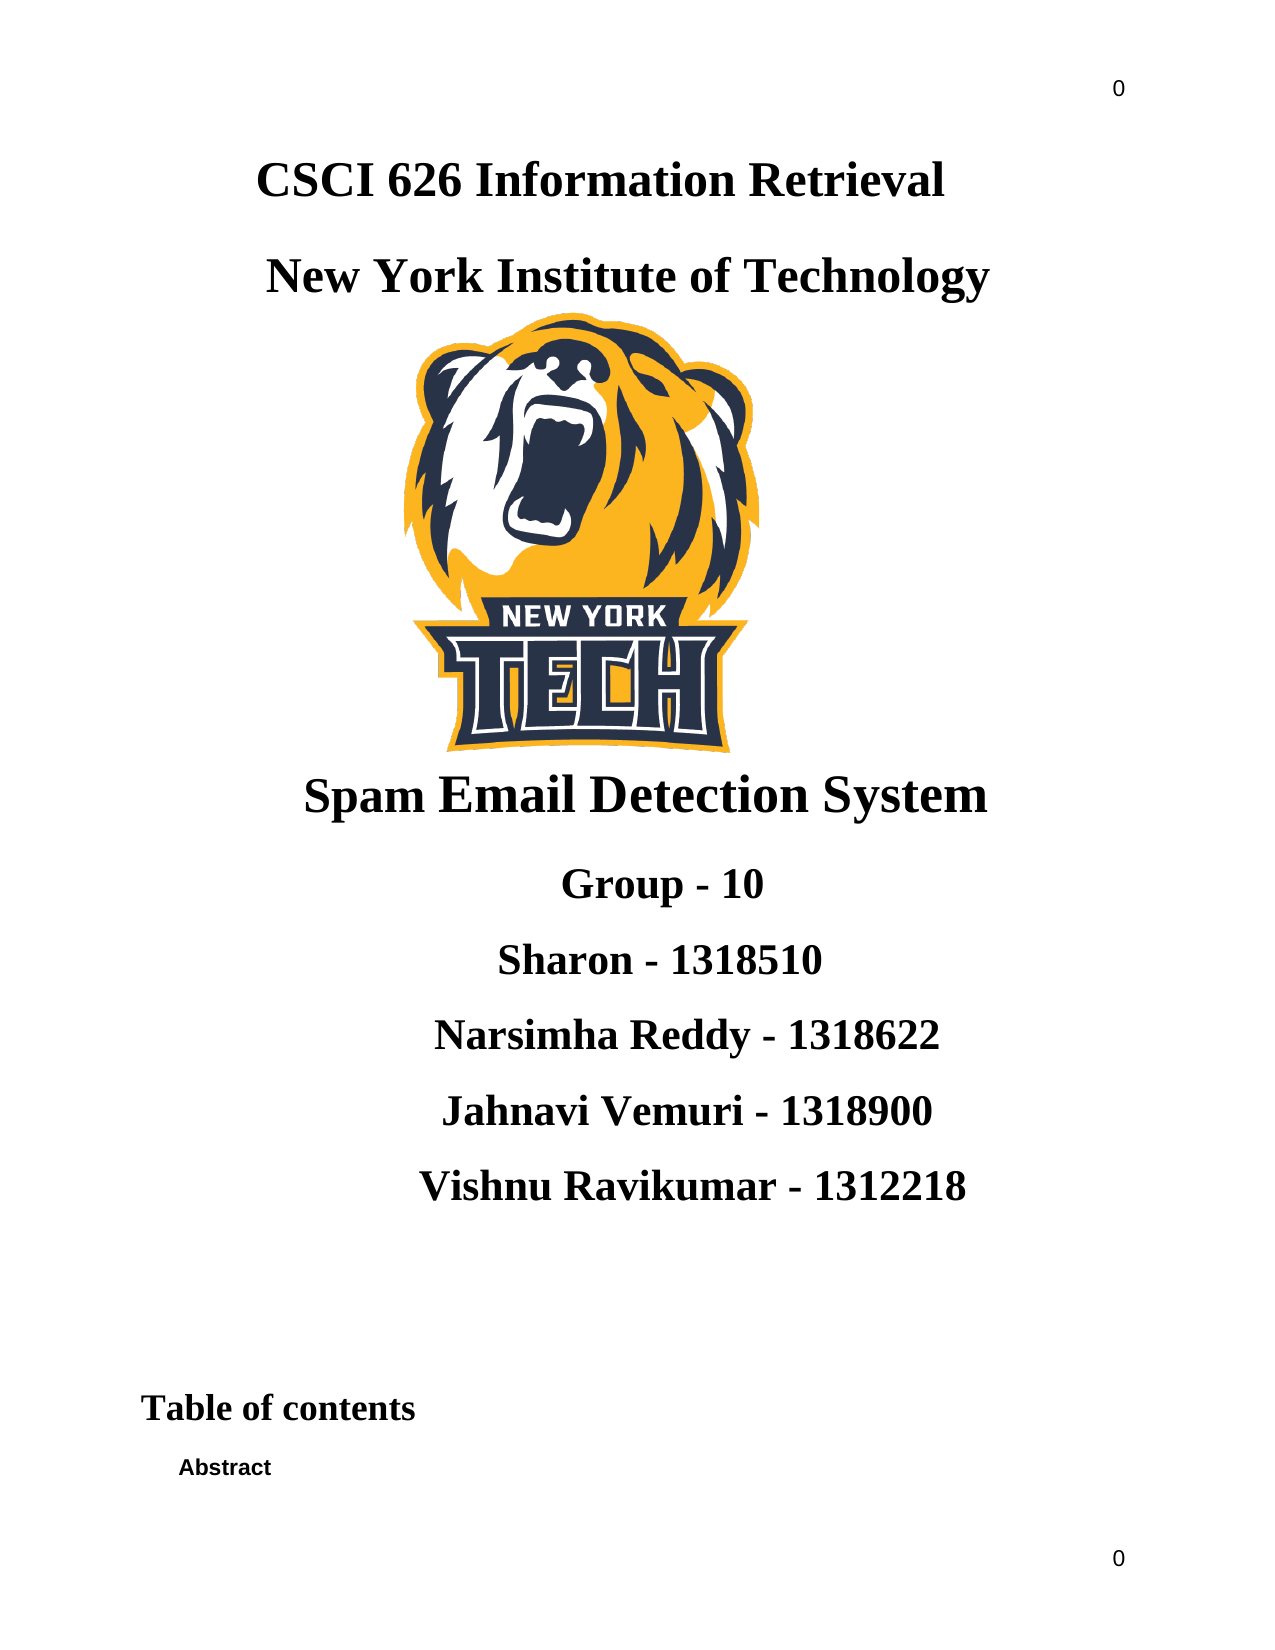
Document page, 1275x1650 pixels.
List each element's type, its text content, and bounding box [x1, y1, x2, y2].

text Narsimha Reddy - 1318622 [141, 1009, 1125, 1059]
text CSCI 626 Information Retrieval [141, 150, 1125, 207]
picture [403, 312, 760, 753]
text Spam Email Detection System [141, 762, 1125, 824]
text New York Institute of Technology [141, 246, 1125, 304]
text Group - 10 [141, 858, 1125, 908]
text Vishnu Ravikumar - 1312218 [141, 1159, 1125, 1210]
text Sharon - 1318510 [141, 933, 1125, 984]
subtitle Table of contents [141, 1385, 1125, 1428]
text Jahnavi Vemuri - 1318900 [141, 1084, 1125, 1134]
